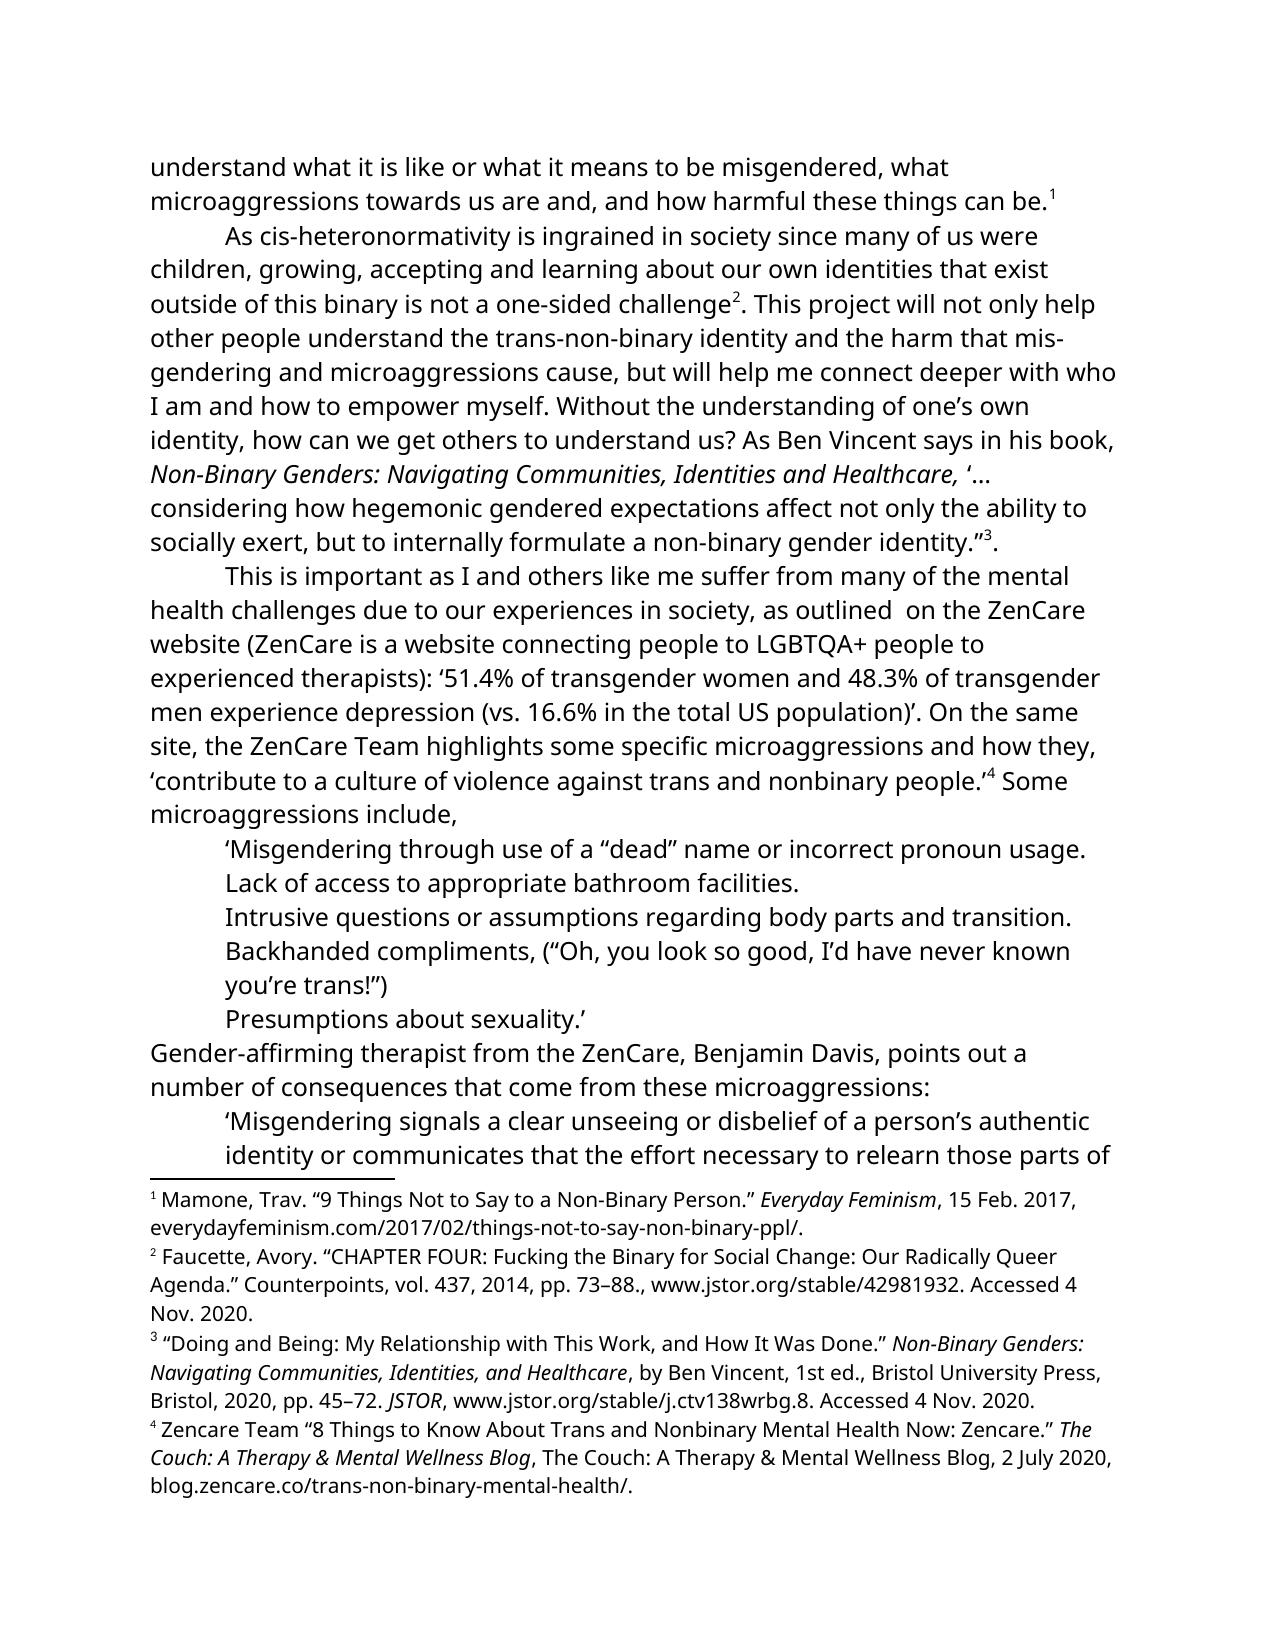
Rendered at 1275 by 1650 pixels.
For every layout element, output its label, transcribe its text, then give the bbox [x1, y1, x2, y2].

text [225, 1104, 1125, 1172]
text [150, 150, 1125, 218]
text Gender-affirming therapist from the ZenCare, Benjamin Davis, points out a number of consequences that come from these microaggressions: [150, 1036, 1125, 1104]
text Intrusive questions or assumptions regarding body parts and transition. [150, 899, 1125, 933]
text ‘Misgendering through use of a “dead” name or incorrect pronoun usage. [150, 831, 1125, 865]
text Presumptions about sexuality.’ [225, 1002, 1125, 1036]
text Backhanded compliments, (“Oh, you look so good, I’d have never known you’re trans!”) [225, 933, 1125, 1002]
text This is important as I and others like me suffer from many of the mental health challenges due to our experiences in society, as outlined on the ZenCare website (ZenCare is a website connecting people to LGBTQA+ people to experienced therapists): ‘51.4% of transgender women and 48.3% of transgender men experience depression (vs. 16.6% in the total US population)’. On the same site, the ZenCare Team highlights some specific microaggressions and how they, ‘contribute to a culture of violence against trans and nonbinary people.’ Some microaggressions include, [150, 559, 1125, 831]
text As cis-heteronormativity is ingrained in society since many of us were children, growing, accepting and learning about our own identities that exist outside of this binary is not a one-sided challenge. This project will not only help other people understand the trans-non-binary identity and the harm that mis-gendering and microaggressions cause, but will help me connect deeper with who I am and how to empower myself. Without the understanding of one’s own identity, how can we get others to understand us? As Ben Vincent says in his book, Non-Binary Genders: Navigating Communities, Identities and Healthcare, ‘…considering how hegemonic gendered expectations affect not only the ability to socially exert, but to internally formulate a non-binary gender identity.”. [150, 218, 1125, 559]
text Lack of access to appropriate bathroom facilities. [150, 865, 1125, 899]
